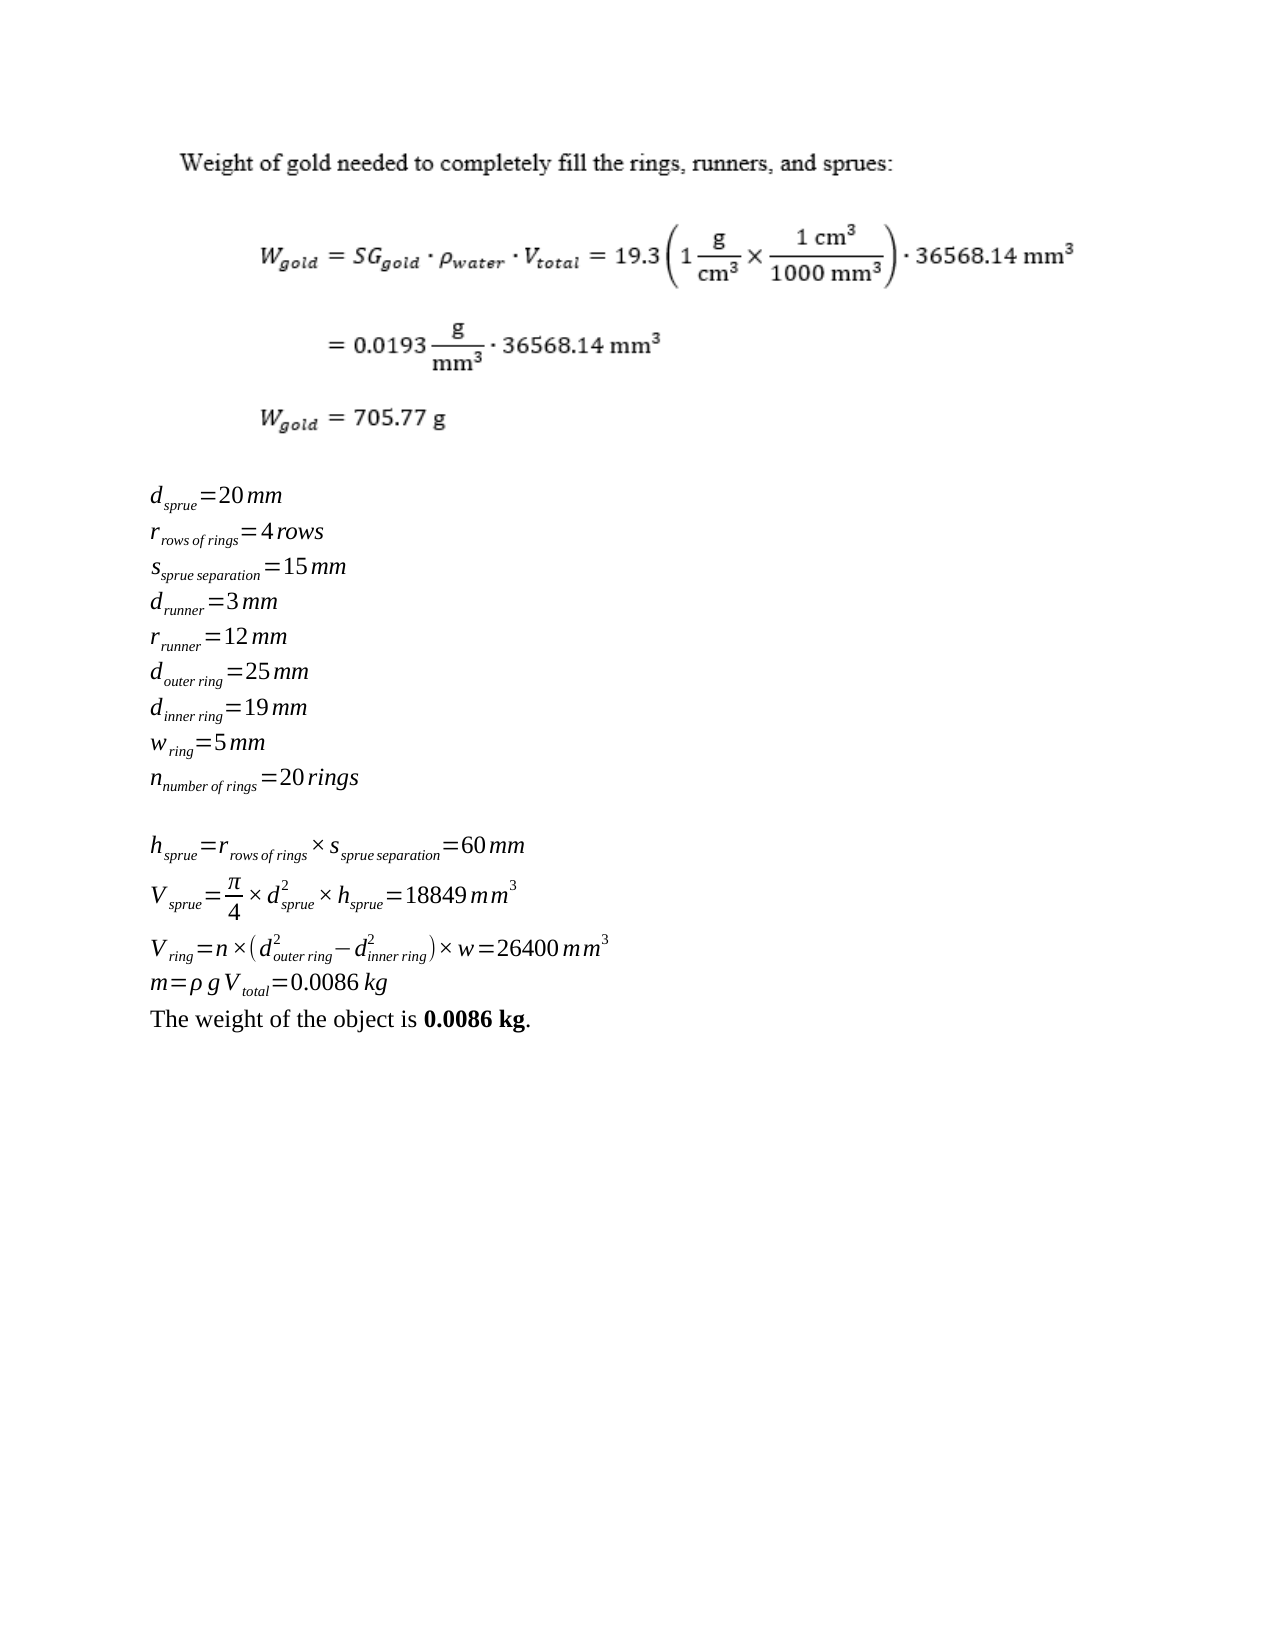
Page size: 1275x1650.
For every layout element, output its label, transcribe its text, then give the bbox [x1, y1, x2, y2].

picture [175, 150, 1100, 446]
text The weight of the object is 0.0086 kg. [150, 1004, 1125, 1033]
